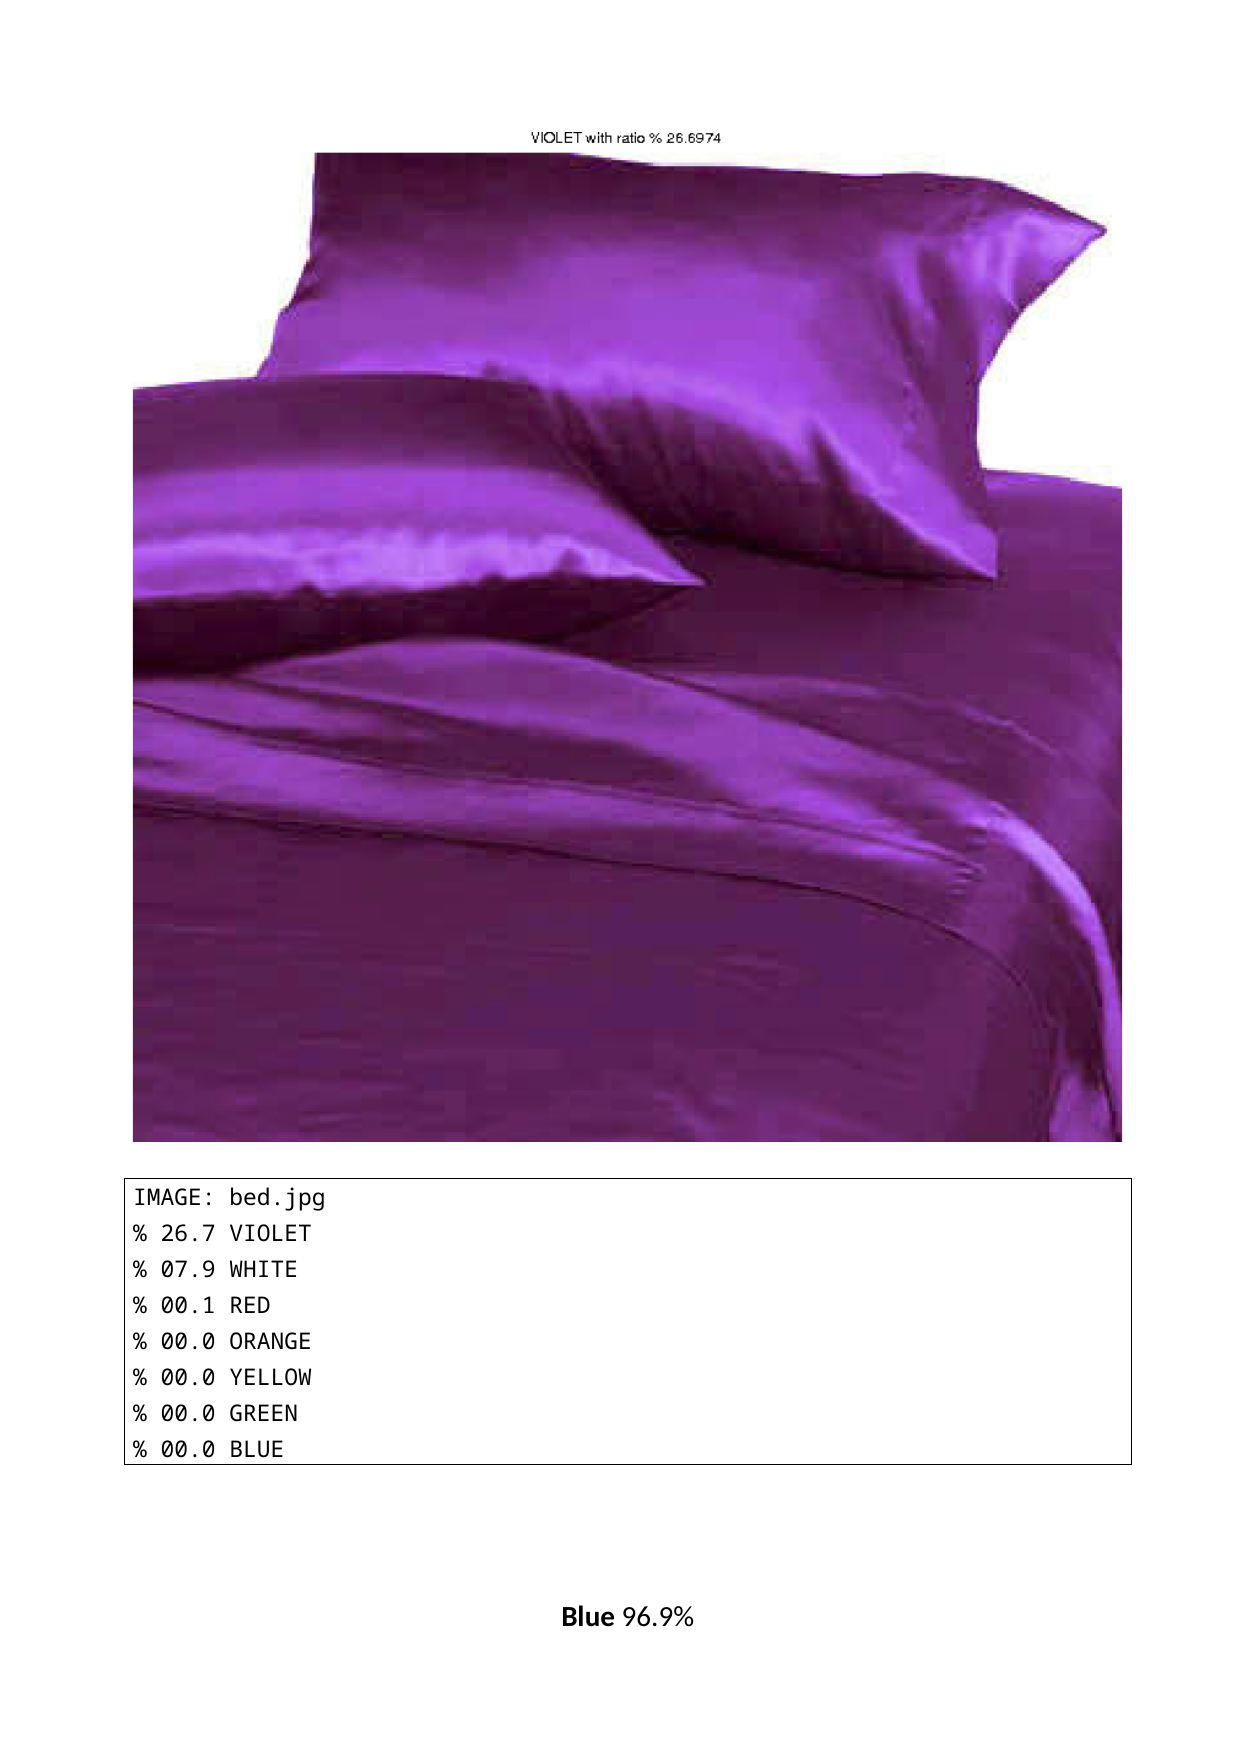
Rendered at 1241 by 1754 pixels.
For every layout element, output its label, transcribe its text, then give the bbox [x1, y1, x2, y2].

picture [132, 132, 1123, 1142]
text Blue 96.9% [133, 1598, 1122, 1634]
text % 00.0 GREEN [125, 1394, 1131, 1428]
text % 07.9 WHITE [125, 1250, 1131, 1284]
text % 00.0 ORANGE [125, 1322, 1131, 1356]
text % 00.0 BLUE [125, 1430, 1131, 1464]
text IMAGE: bed.jpg [125, 1179, 1131, 1212]
text % 00.0 YELLOW [125, 1358, 1131, 1392]
text % 00.1 RED [125, 1286, 1131, 1320]
text % 26.7 VIOLET [125, 1214, 1131, 1248]
